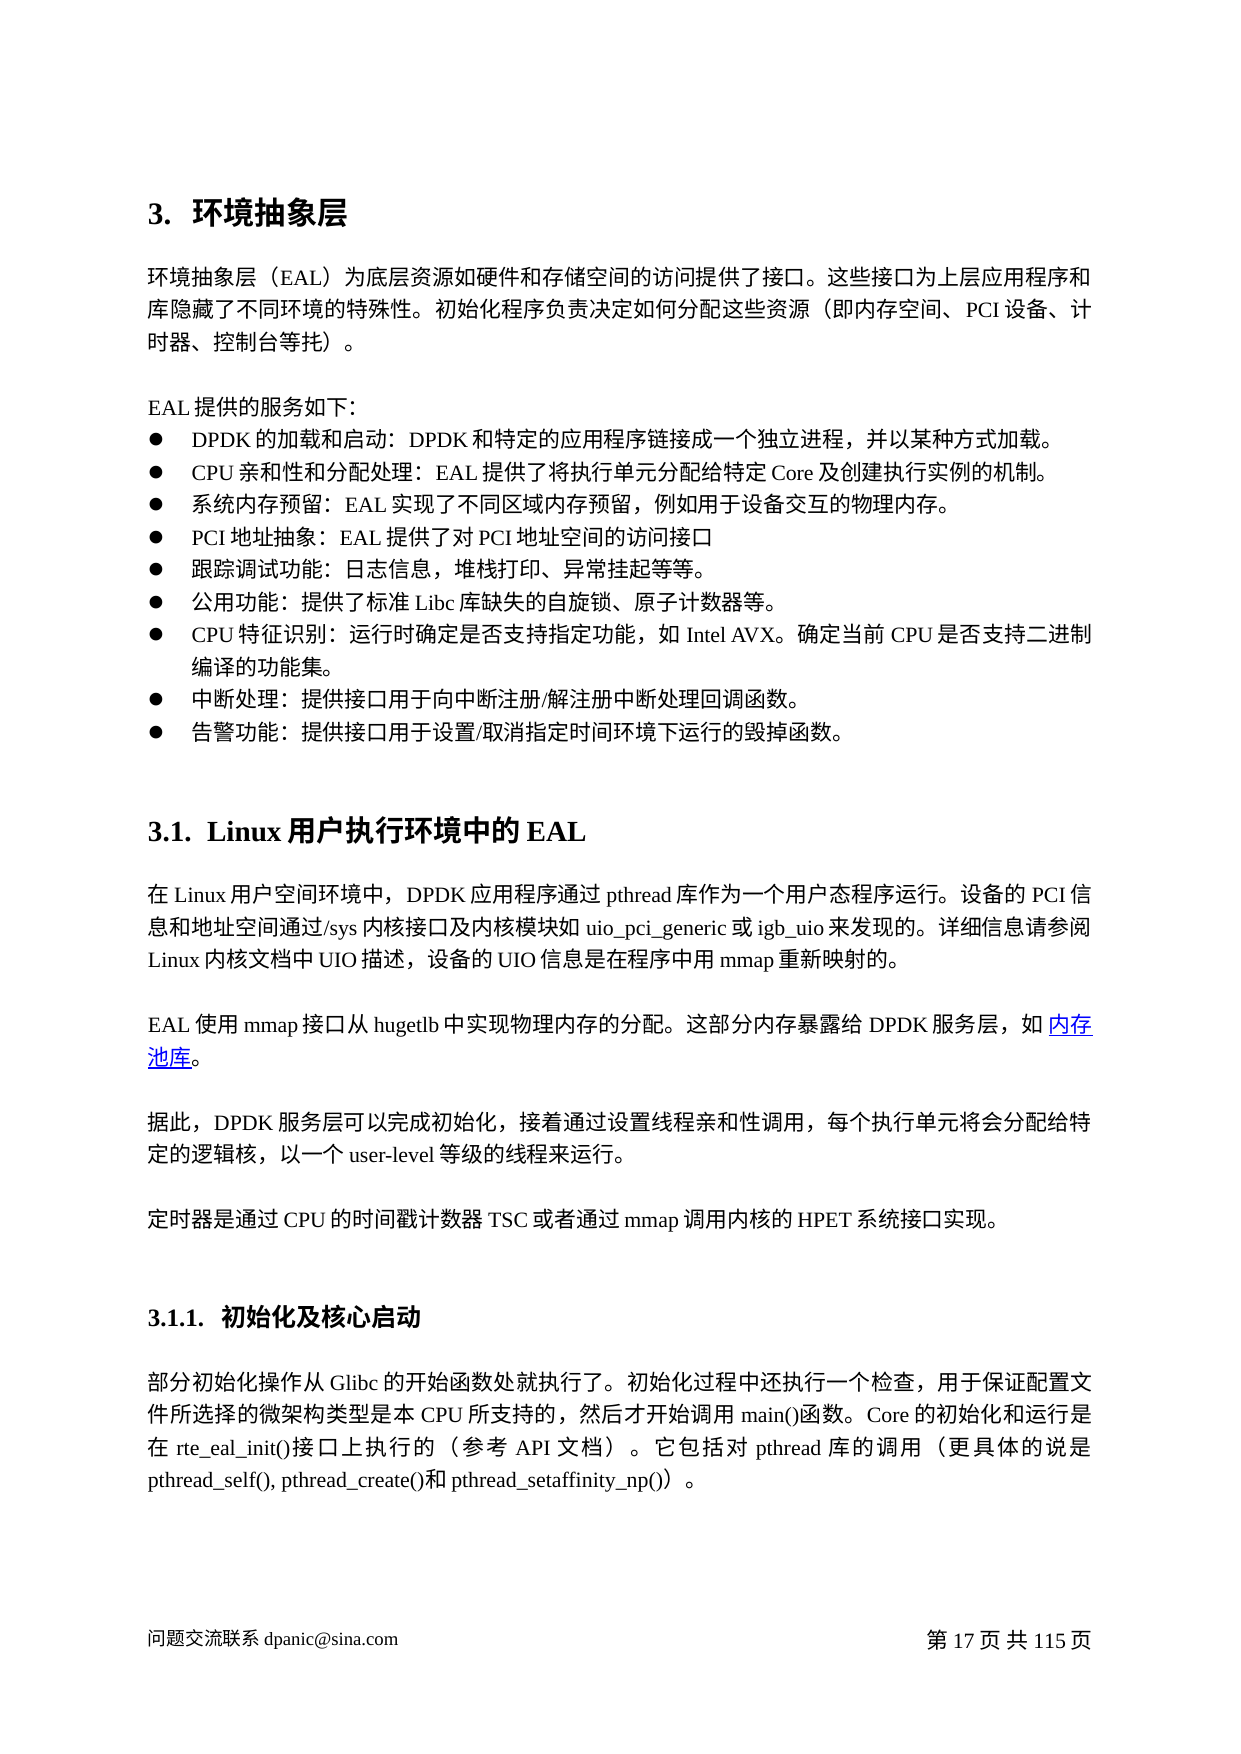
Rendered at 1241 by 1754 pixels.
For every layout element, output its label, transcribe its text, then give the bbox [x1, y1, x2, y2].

text 环境抽象层（EAL）为底层资源如硬件和存储空间的访问提供了接口。这些接口为上层应用程序和库隐藏了不同环境的特殊性。初始化程序负责决定如何分配这些资源（即内存空间、PCI设备、计时器、控制台等扥）。 [148, 259, 1092, 357]
list PCI地址抽象：EAL提供了对PCI地址空间的访问接口 [148, 519, 1092, 552]
text 在Linux用户空间环境中，DPDK应用程序通过pthread库作为一个用户态程序运行。设备的PCI信息和地址空间通过/sys内核接口及内核模块如uio_pci_generic或igb_uio来发现的。详细信息请参阅Linux内核文档中UIO描述，设备的UIO信息是在程序中用mmap重新映射的。 [148, 877, 1092, 974]
text 部分初始化操作从Glibc的开始函数处就执行了。初始化过程中还执行一个检查，用于保证配置文件所选择的微架构类型是本CPU所支持的，然后才开始调用main()函数。Core的初始化和运行是在rte_eal_init()接口上执行的（参考API文档）。它包括对pthread库的调用（更具体的说是pthread_self(), pthread_create()和pthread_setaffinity_np()）。 [148, 1364, 1092, 1494]
list 公用功能：提供了标准Libc库缺失的自旋锁、原子计数器等。 [148, 584, 1092, 617]
subtitle 环境抽象层 [148, 178, 1092, 243]
list CPU特征识别：运行时确定是否支持指定功能，如Intel AVX。确定当前CPU是否支持二进制编译的功能集。 [148, 617, 1092, 682]
list CPU亲和性和分配处理：EAL提供了将执行单元分配给特定Core及创建执行实例的机制。 [148, 454, 1092, 487]
subtitle 初始化及核心启动 [148, 1283, 1092, 1348]
list DPDK的加载和启动：DPDK和特定的应用程序链接成一个独立进程，并以某种方式加载。 [148, 422, 1092, 454]
text 定时器是通过CPU的时间戳计数器TSC或者通过mmap调用内核的HPET系统接口实现。 [148, 1202, 1092, 1234]
text EAL提供的服务如下： [148, 389, 1092, 422]
list 系统内存预留：EAL实现了不同区域内存预留，例如用于设备交互的物理内存。 [148, 487, 1092, 519]
text 据此，DPDK服务层可以完成初始化，接着通过设置线程亲和性调用，每个执行单元将会分配给特定的逻辑核，以一个user-level等级的线程来运行。 [148, 1104, 1092, 1169]
list 告警功能：提供接口用于设置/取消指定时间环境下运行的毁掉函数。 [148, 714, 1092, 747]
subtitle Linux用户执行环境中的EAL [148, 796, 1092, 861]
text EAL使用mmap接口从hugetlb中实现物理内存的分配。这部分内存暴露给DPDK服务层，如 内存池库。 [148, 1007, 1092, 1072]
list 中断处理：提供接口用于向中断注册/解注册中断处理回调函数。 [148, 682, 1092, 714]
list 跟踪调试功能：日志信息，堆栈打印、异常挂起等等。 [148, 552, 1092, 584]
